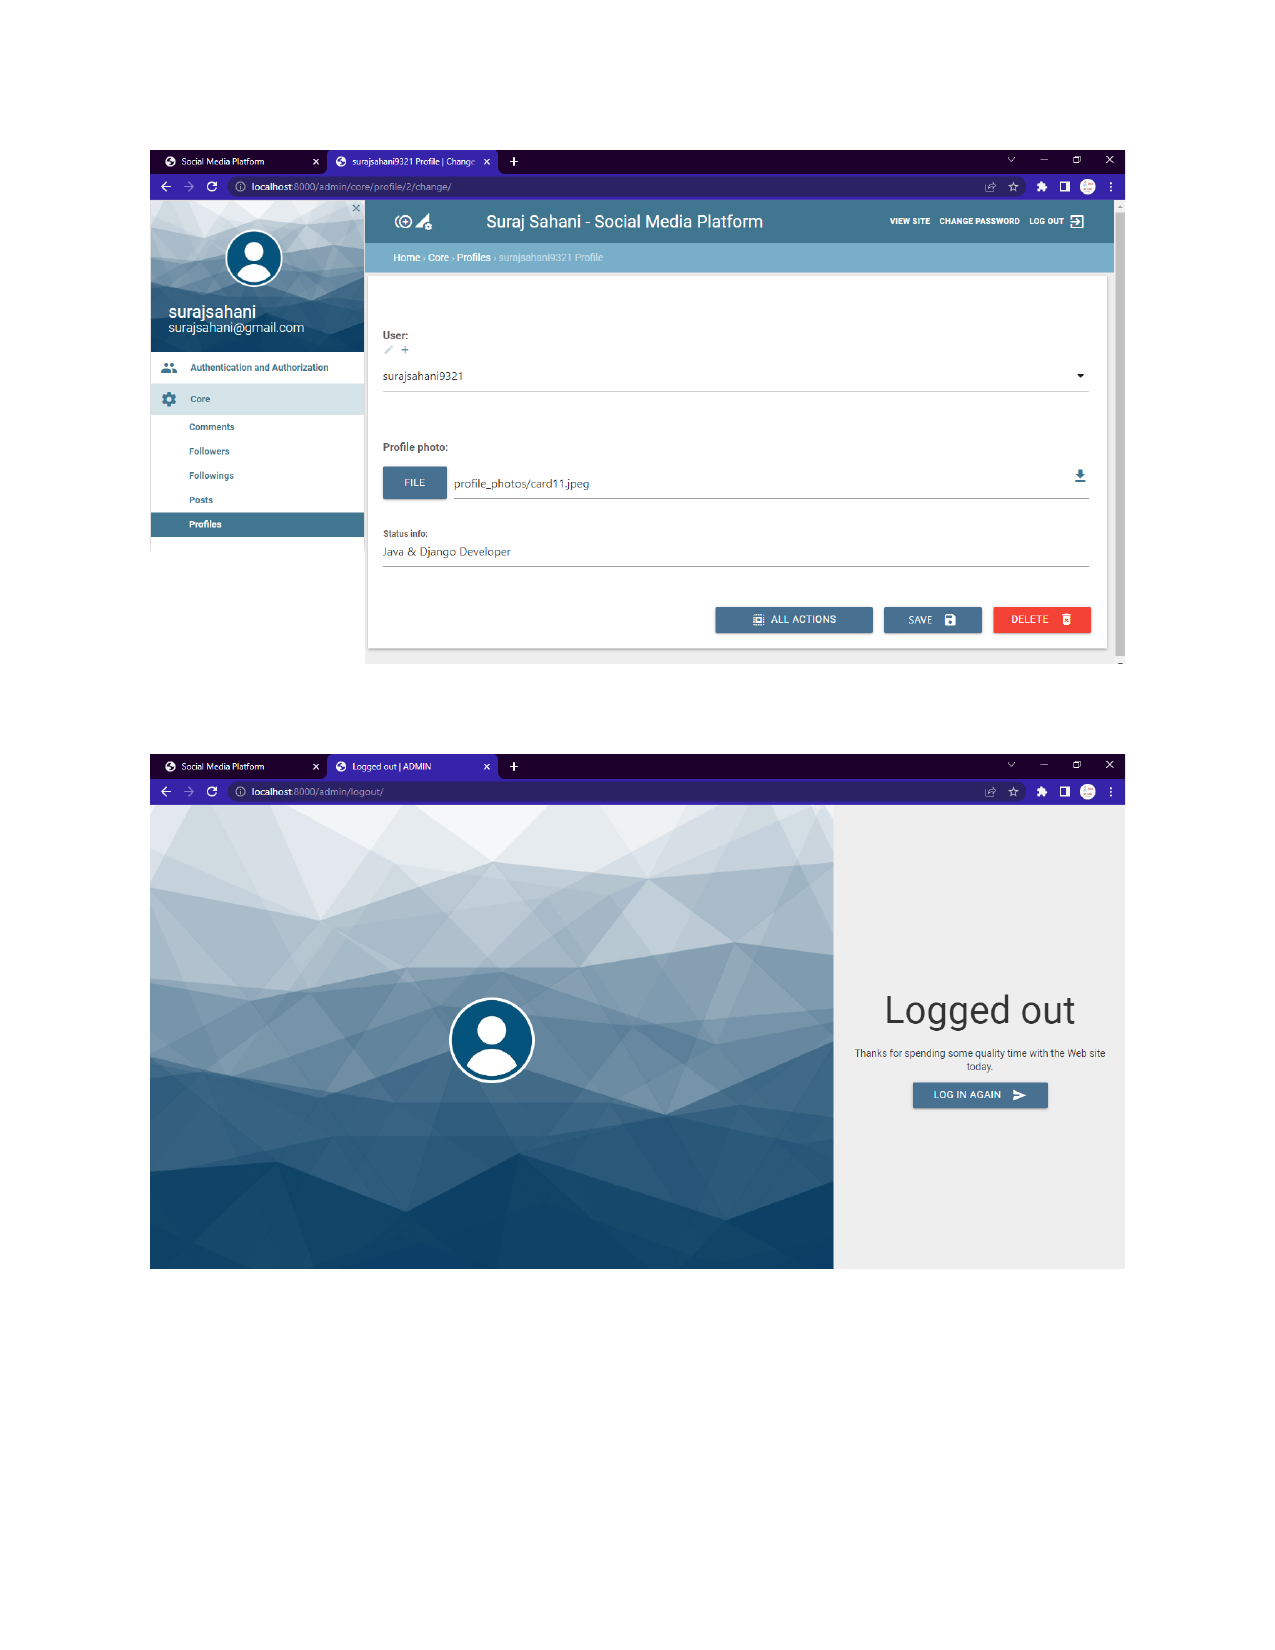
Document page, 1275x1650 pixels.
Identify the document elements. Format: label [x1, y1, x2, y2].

picture [150, 754, 1125, 1269]
picture [150, 150, 1125, 664]
